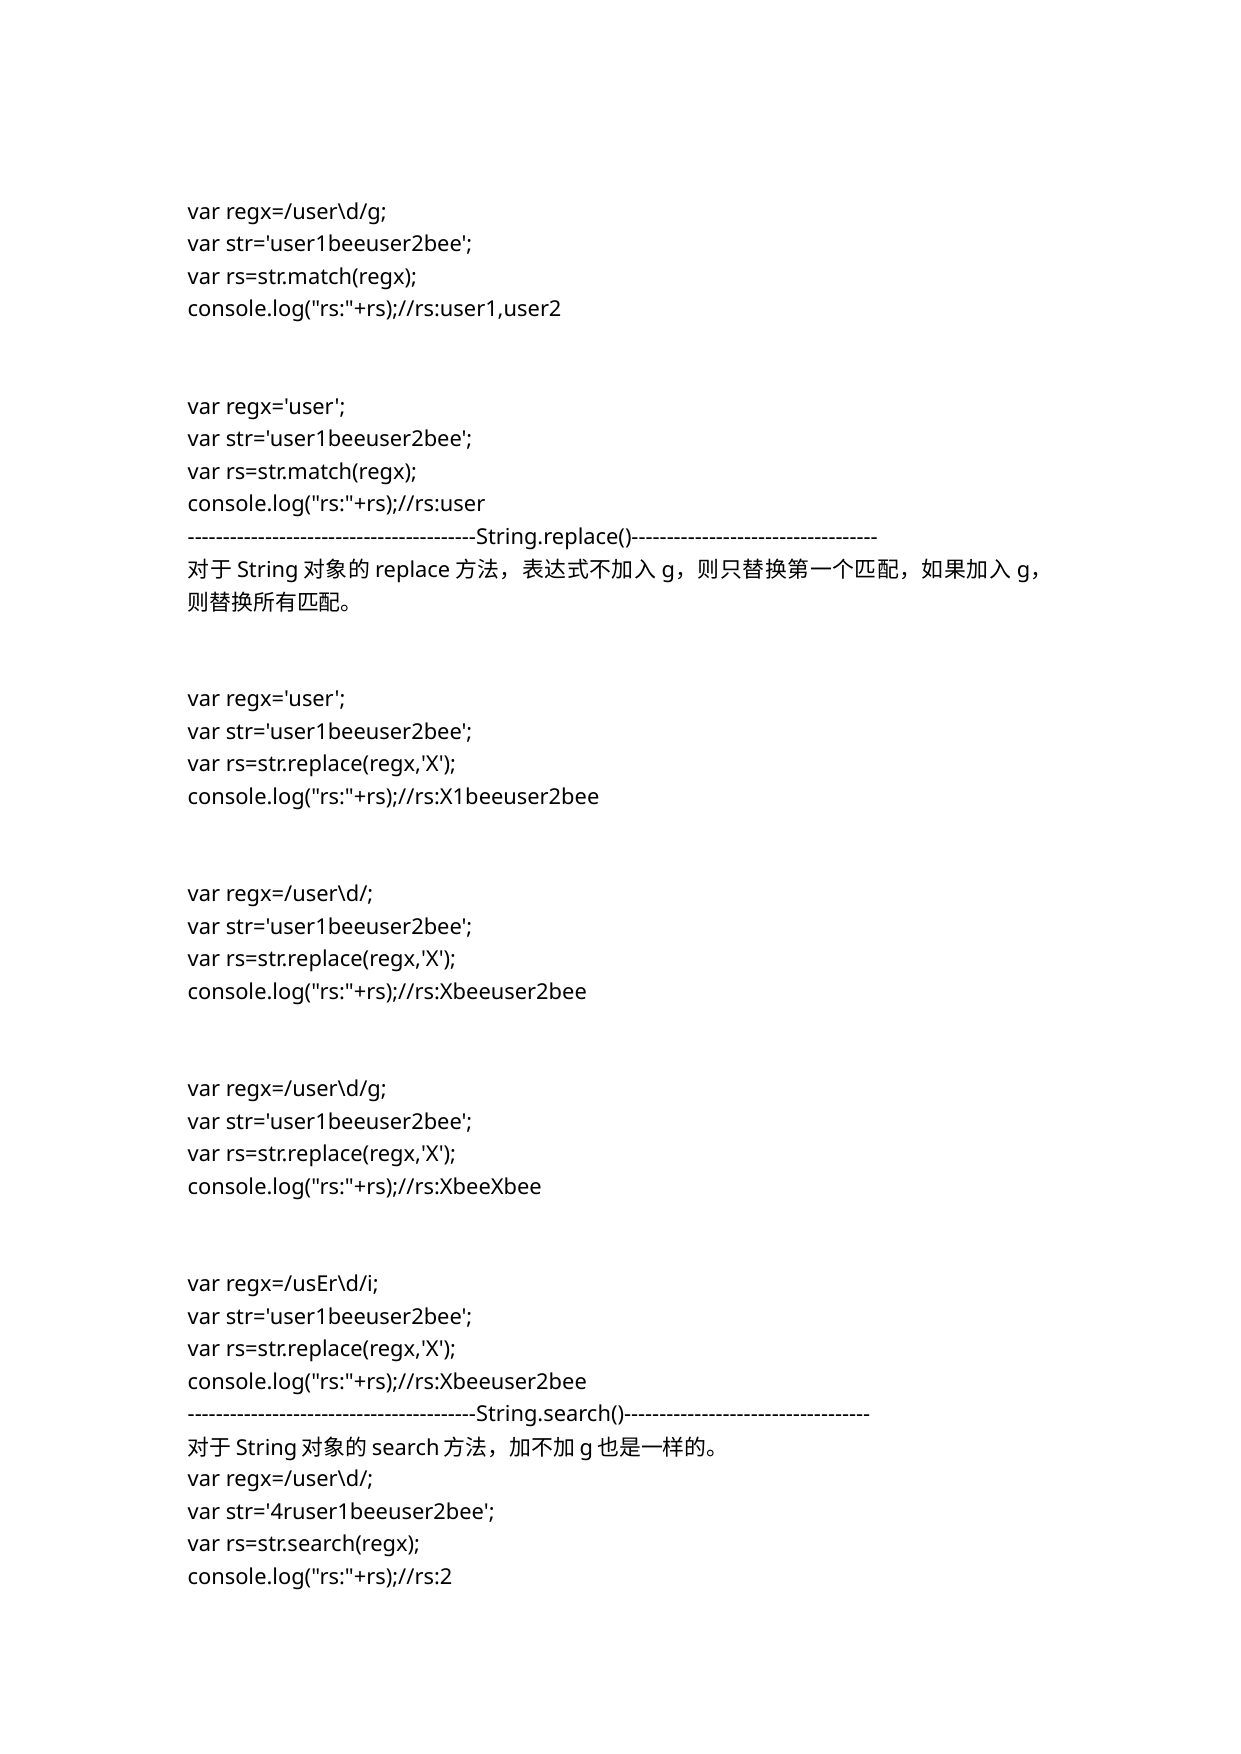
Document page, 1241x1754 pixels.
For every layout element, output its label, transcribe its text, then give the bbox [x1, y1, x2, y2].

text var regx=/user\d/; [187, 1462, 1053, 1494]
text var regx='user'; [187, 682, 1053, 714]
text console.log("rs:"+rs);//rs:Xbeeuser2bee [187, 1364, 1053, 1397]
text -----------------------------------------String.replace()----------------------------------- [187, 519, 1053, 552]
text var rs=str.search(regx); [187, 1527, 1053, 1559]
text 对于String对象的search方法，加不加g也是一样的。 [187, 1429, 1053, 1462]
text console.log("rs:"+rs);//rs:user1,user2 [187, 292, 1053, 324]
text var rs=str.replace(regx,'X'); [187, 942, 1053, 974]
text var regx='user'; [187, 389, 1053, 422]
text var str='user1beeuser2bee'; [187, 909, 1053, 942]
text console.log("rs:"+rs);//rs:2 [187, 1559, 1053, 1592]
text var str='user1beeuser2bee'; [187, 1299, 1053, 1332]
text var rs=str.replace(regx,'X'); [187, 1332, 1053, 1364]
text var regx=/user\d/g; [187, 1072, 1053, 1104]
text console.log("rs:"+rs);//rs:X1beeuser2bee [187, 779, 1053, 812]
text var regx=/user\d/; [187, 877, 1053, 909]
text var rs=str.match(regx); [187, 259, 1053, 292]
text var rs=str.replace(regx,'X'); [187, 1137, 1053, 1169]
text var str='user1beeuser2bee'; [187, 1104, 1053, 1137]
text console.log("rs:"+rs);//rs:user [187, 487, 1053, 519]
text var regx=/usEr\d/i; [187, 1267, 1053, 1299]
text 对于String对象的replace方法，表达式不加入g，则只替换第一个匹配，如果加入g，则替换所有匹配。 [187, 552, 1053, 617]
text console.log("rs:"+rs);//rs:XbeeXbee [187, 1169, 1053, 1202]
text -----------------------------------------String.search()----------------------------------- [187, 1397, 1053, 1429]
text var str='4ruser1beeuser2bee'; [187, 1494, 1053, 1527]
text var rs=str.replace(regx,'X'); [187, 747, 1053, 779]
text var str='user1beeuser2bee'; [187, 227, 1053, 259]
text console.log("rs:"+rs);//rs:Xbeeuser2bee [187, 974, 1053, 1007]
text var str='user1beeuser2bee'; [187, 422, 1053, 454]
text var regx=/user\d/g; [187, 194, 1053, 227]
text var rs=str.match(regx); [187, 454, 1053, 487]
text var str='user1beeuser2bee'; [187, 714, 1053, 747]
